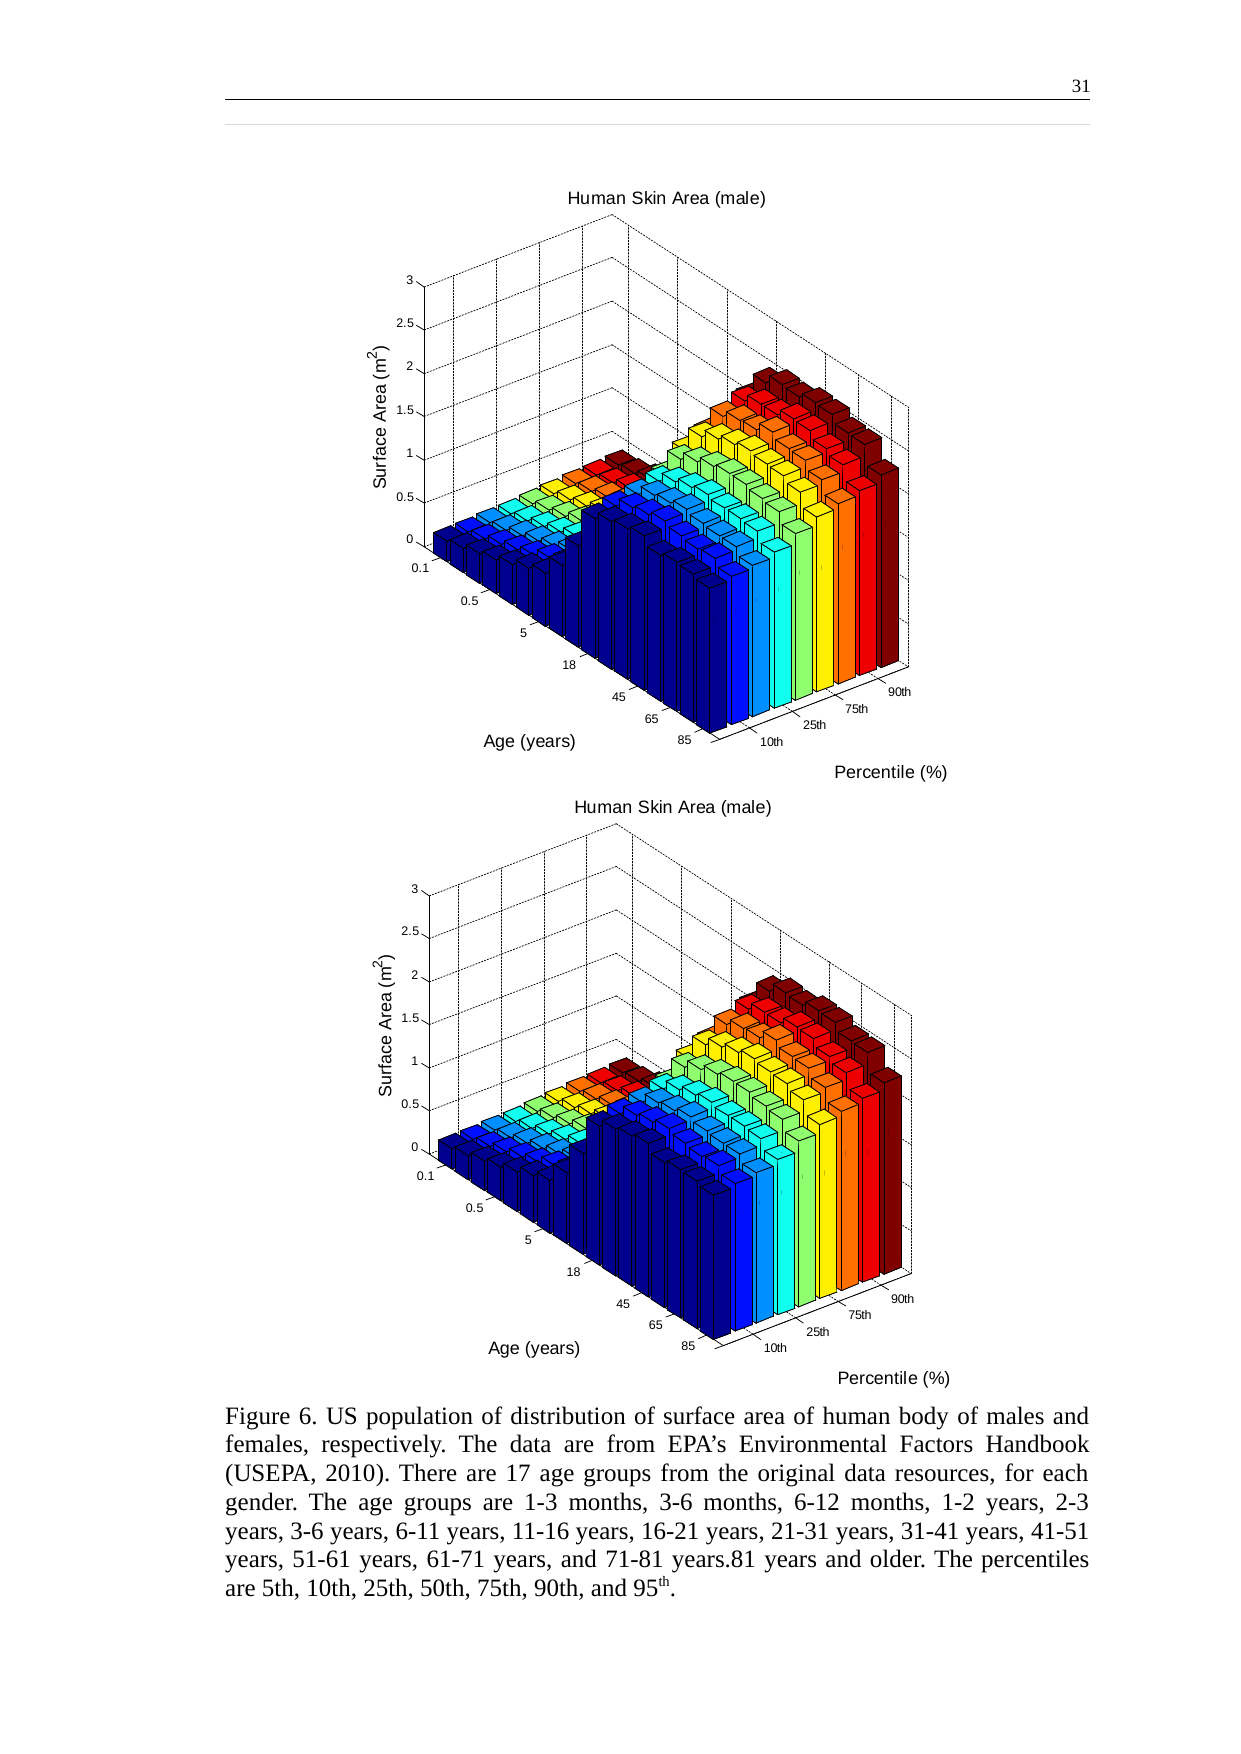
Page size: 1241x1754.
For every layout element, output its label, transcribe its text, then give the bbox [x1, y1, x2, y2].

text Figure 6. US population of distribution of surface area of human body of males and females, respectively. The data are from EPA’s Environmental Factors Handbook (USEPA, 2010). There are 17 age groups from the original data resources, for each gender. The age groups are 1-3 months, 3-6 months, 6-12 months, 1-2 years, 2-3 years, 3-6 years, 6-11 years, 11-16 years, 16-21 years, 21-31 years, 31-41 years, 41-51 years, 51-61 years, 61-71 years, and 71-81 years.81 years and older. The percentiles are 5th, 10th, 25th, 50th, 75th, 90th, and 95th. [225, 1401, 1090, 1602]
